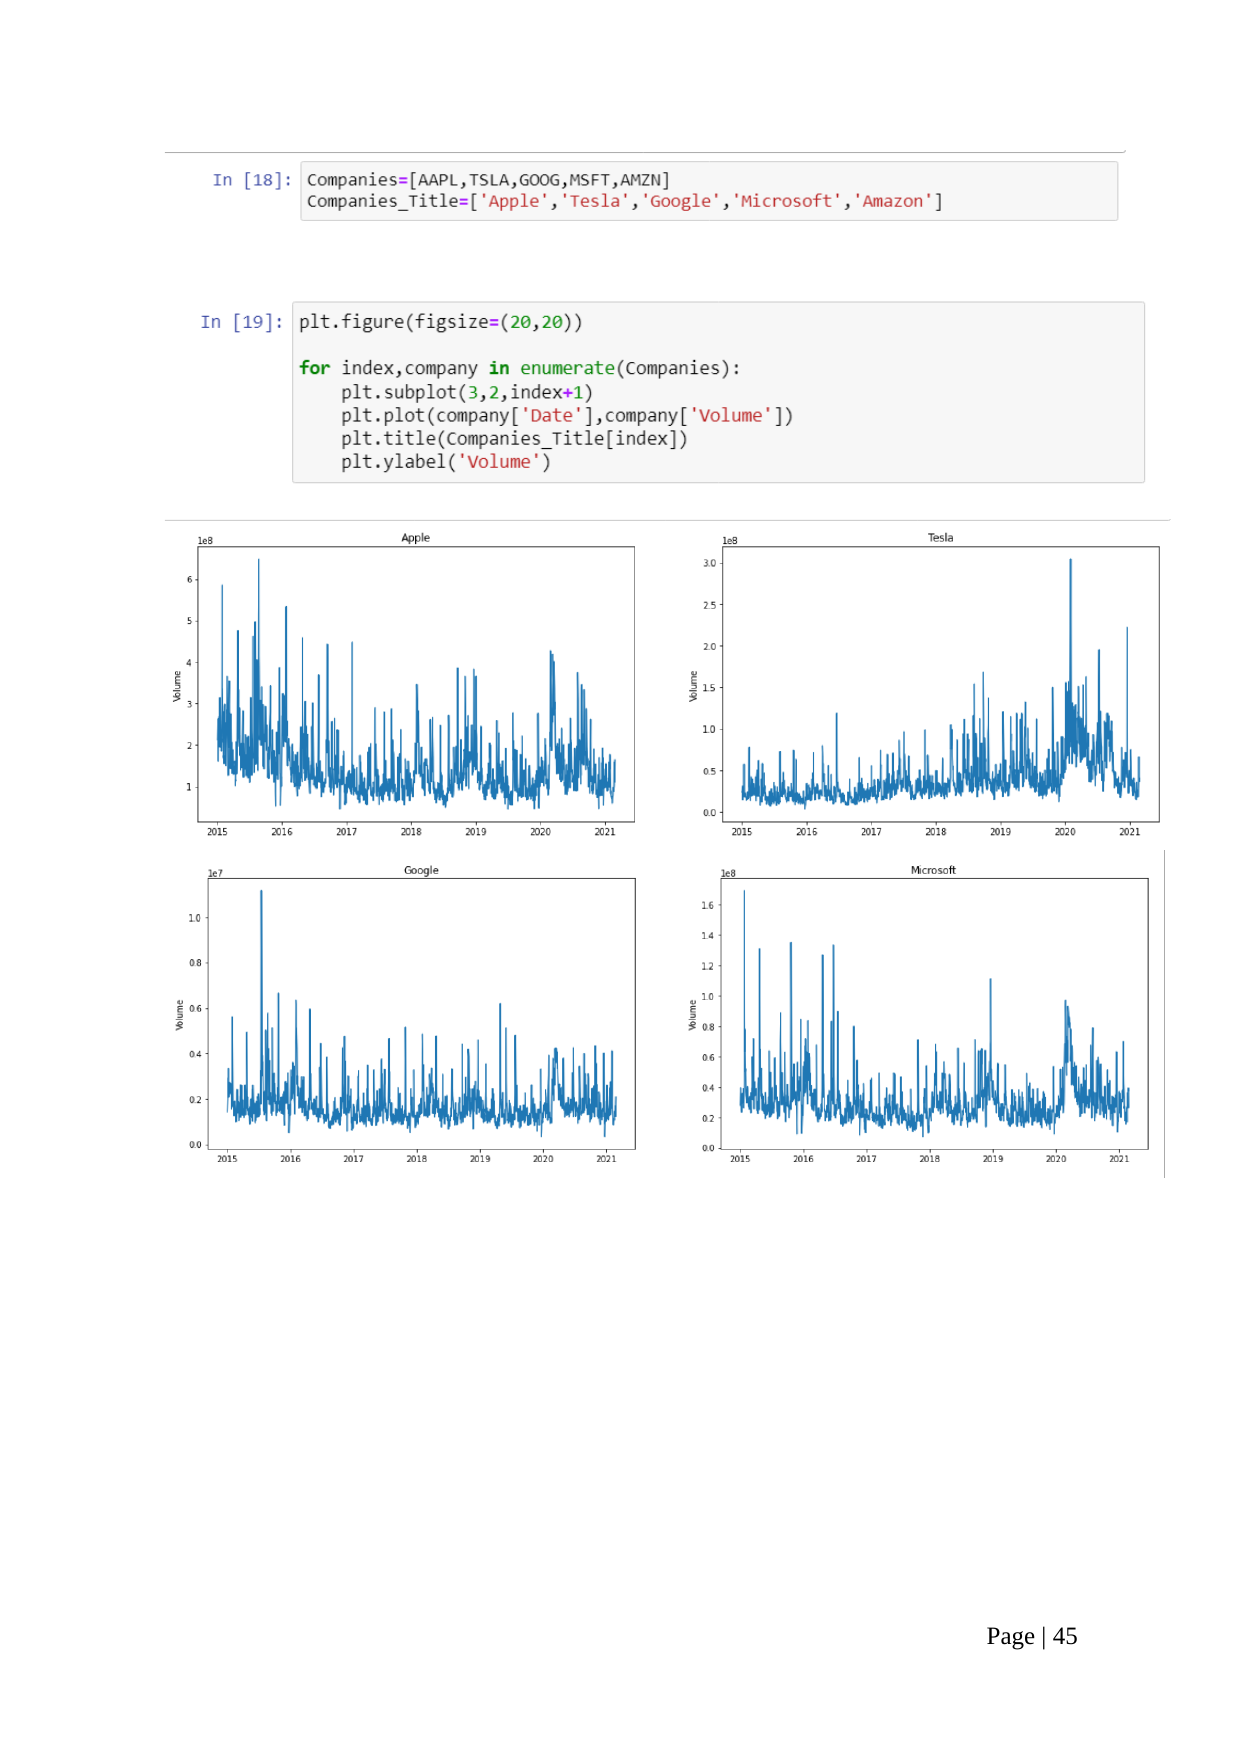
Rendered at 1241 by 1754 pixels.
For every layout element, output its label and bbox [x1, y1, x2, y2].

picture [164, 285, 1166, 491]
picture [164, 519, 1174, 1178]
picture [164, 150, 1131, 229]
